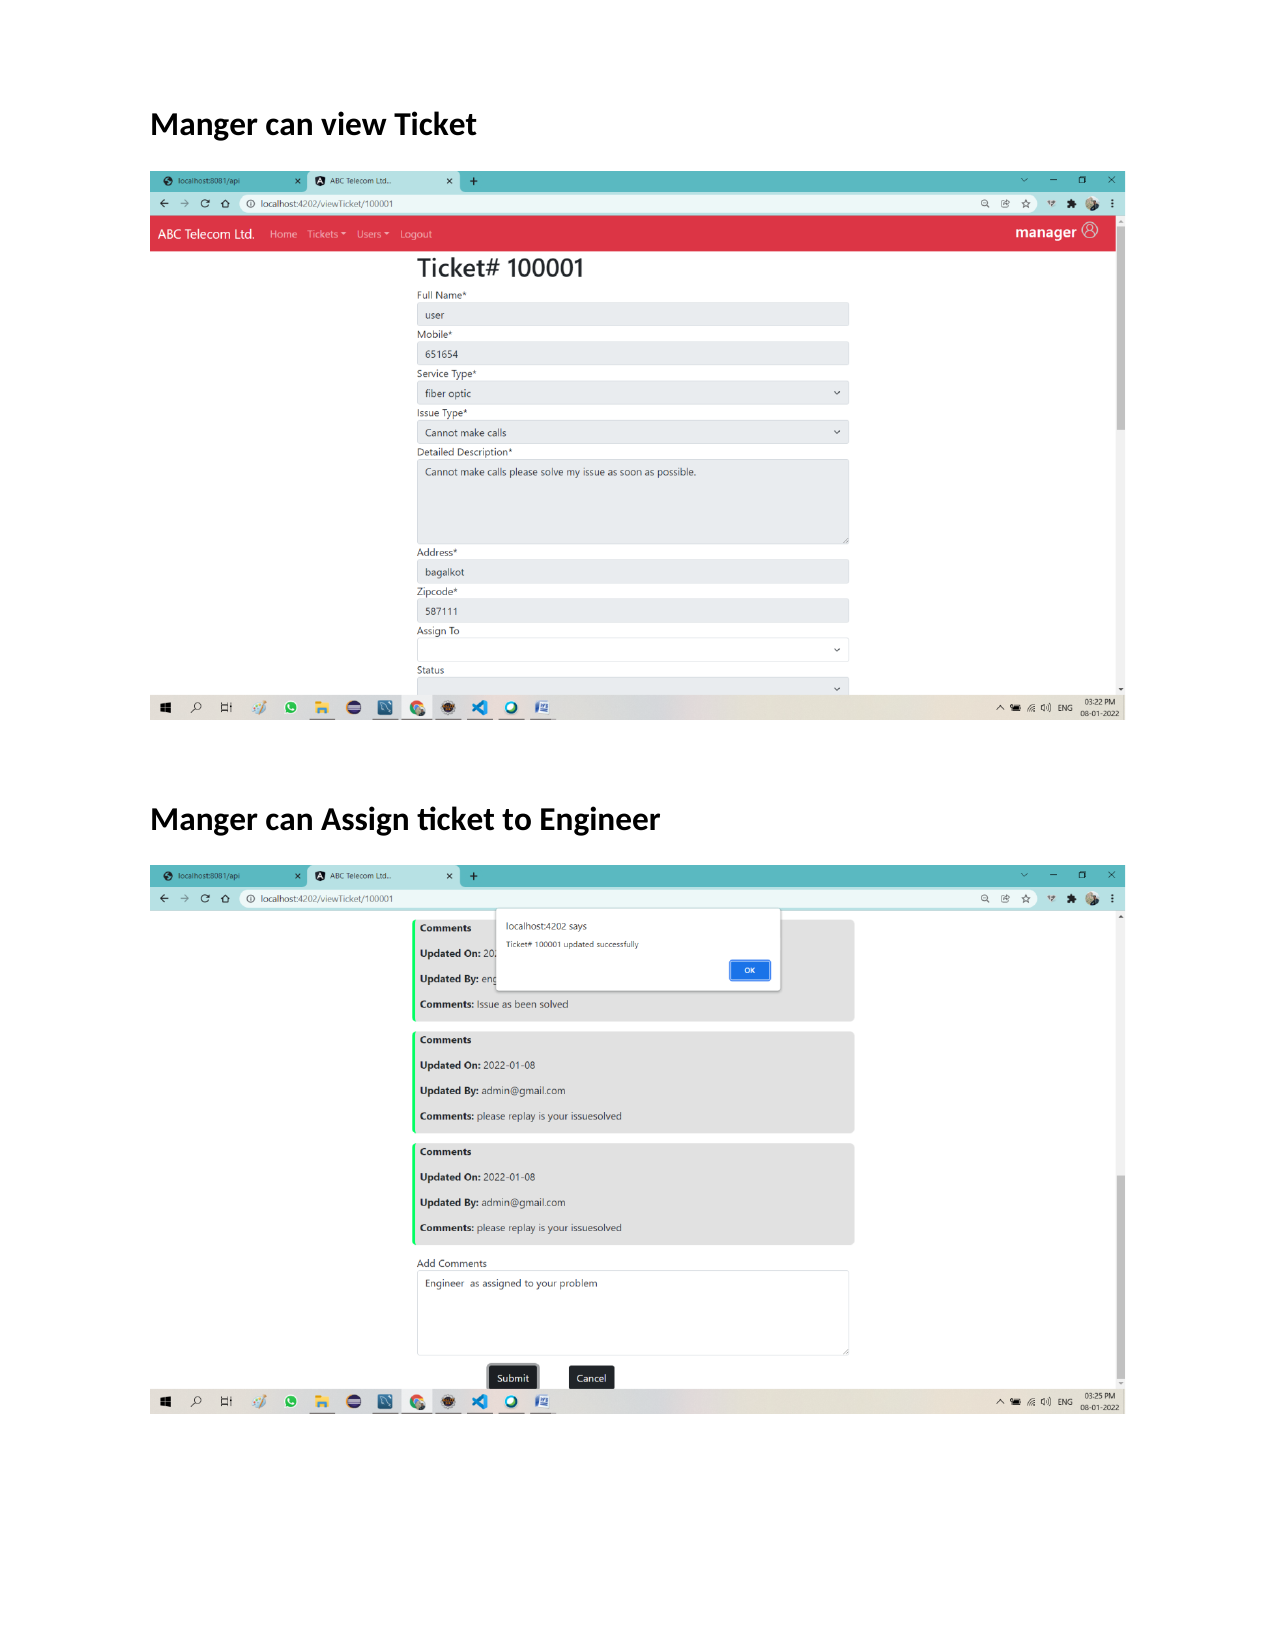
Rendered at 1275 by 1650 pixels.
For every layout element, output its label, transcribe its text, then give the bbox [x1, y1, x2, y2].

text Manger can view Ticket [150, 103, 1125, 144]
picture [150, 865, 1125, 1414]
text Manger can Assign ticket to Engineer [150, 797, 1125, 838]
picture [150, 171, 1125, 720]
